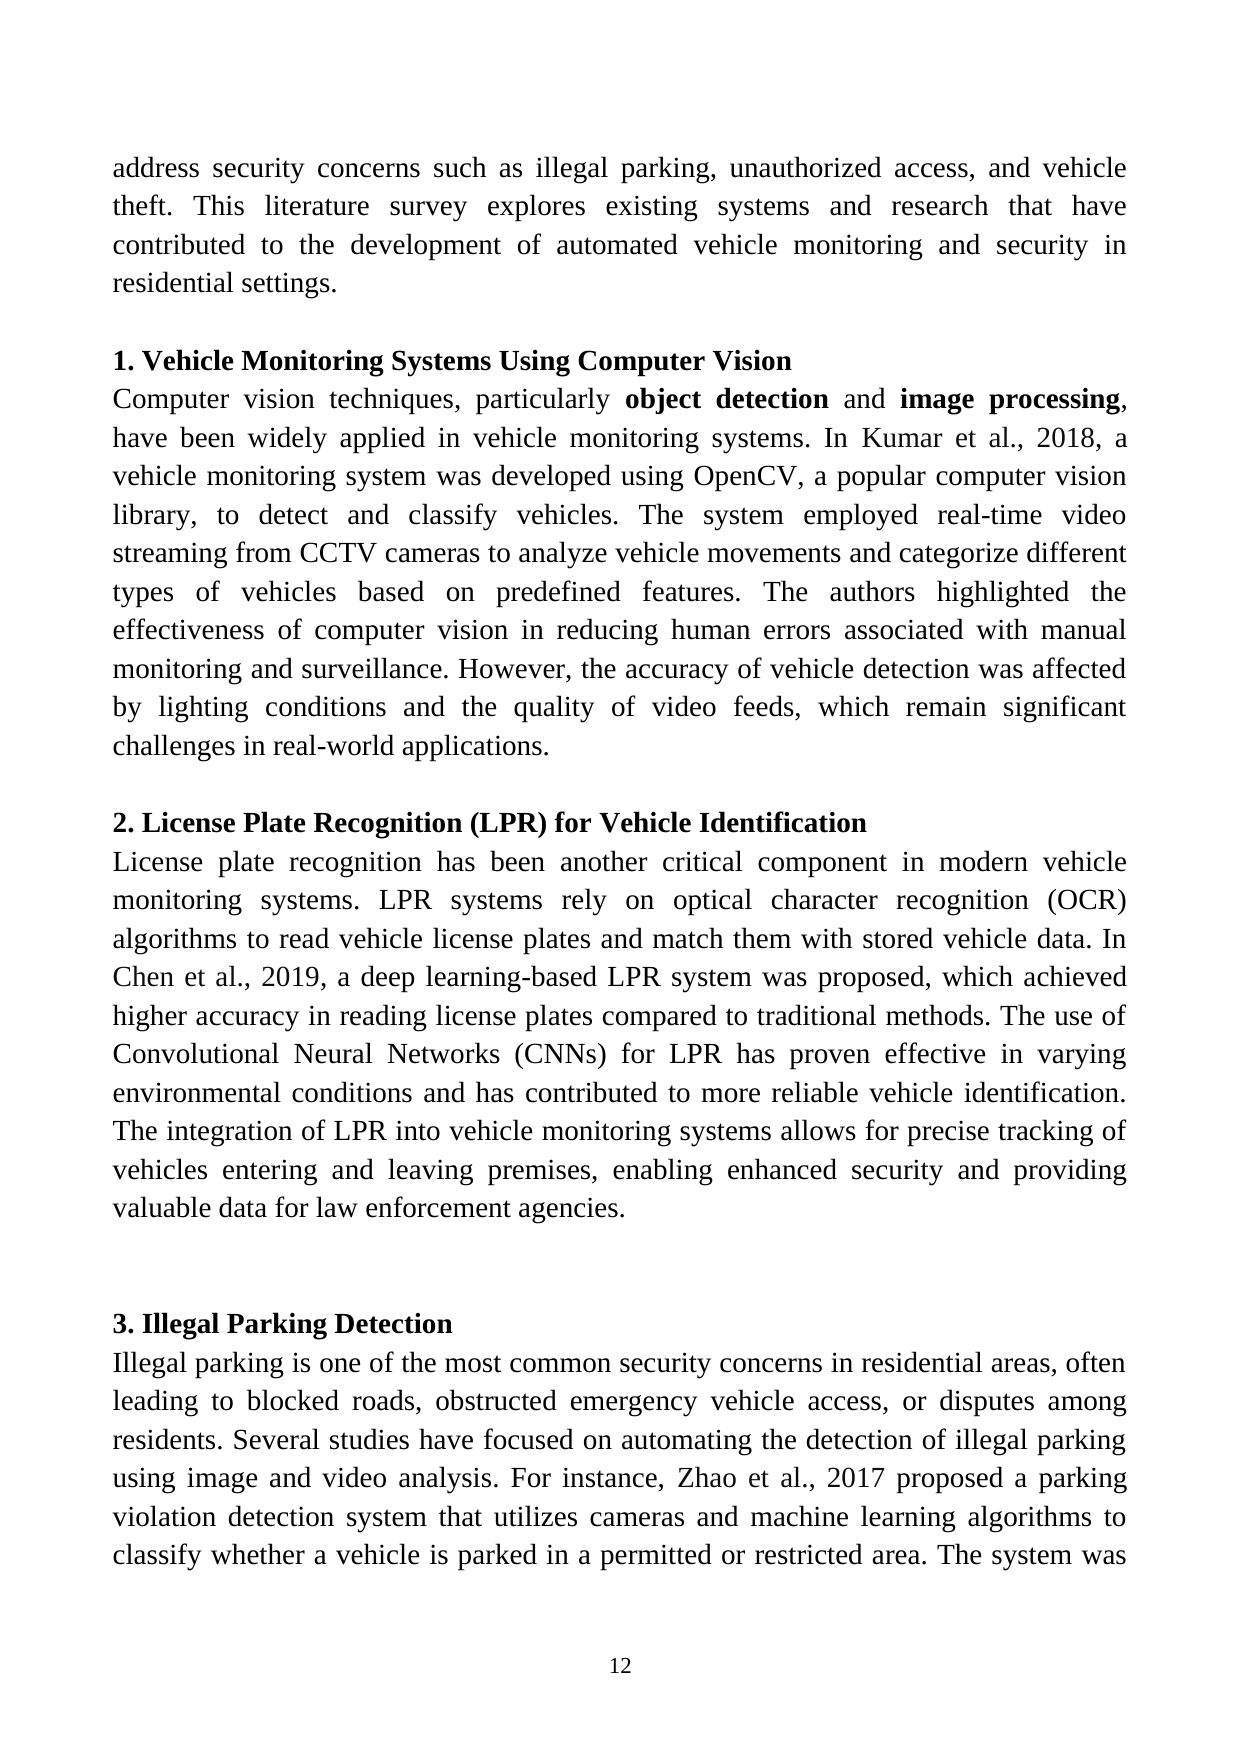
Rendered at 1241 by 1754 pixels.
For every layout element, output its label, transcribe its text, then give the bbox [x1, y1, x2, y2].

text 1. Vehicle Monitoring Systems Using Computer Vision [112, 343, 1128, 376]
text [112, 150, 1128, 299]
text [112, 1345, 1128, 1571]
text Computer vision techniques, particularly object detection and image processing, have been widely applied in vehicle monitoring systems. In Kumar et al., 2018, a vehicle monitoring system was developed using OpenCV, a popular computer vision library, to detect and classify vehicles. The system employed real-time video streaming from CCTV cameras to analyze vehicle movements and categorize different types of vehicles based on predefined features. The authors highlighted the effectiveness of computer vision in reducing human errors associated with manual monitoring and surveillance. However, the accuracy of vehicle detection was affected by lighting conditions and the quality of video feeds, which remain significant challenges in real-world applications. [112, 381, 1128, 762]
text 2. License Plate Recognition (LPR) for Vehicle Identification [112, 805, 1128, 839]
text 3. Illegal Parking Detection [112, 1306, 1128, 1340]
text License plate recognition has been another critical component in modern vehicle monitoring systems. LPR systems rely on optical character recognition (OCR) algorithms to read vehicle license plates and match them with stored vehicle data. In Chen et al., 2019, a deep learning-based LPR system was proposed, which achieved higher accuracy in reading license plates compared to traditional methods. The use of Convolutional Neural Networks (CNNs) for LPR has proven effective in varying environmental conditions and has contributed to more reliable vehicle identification. The integration of LPR into vehicle monitoring systems allows for precise tracking of vehicles entering and leaving premises, enabling enhanced security and providing valuable data for law enforcement agencies. [112, 844, 1128, 1224]
